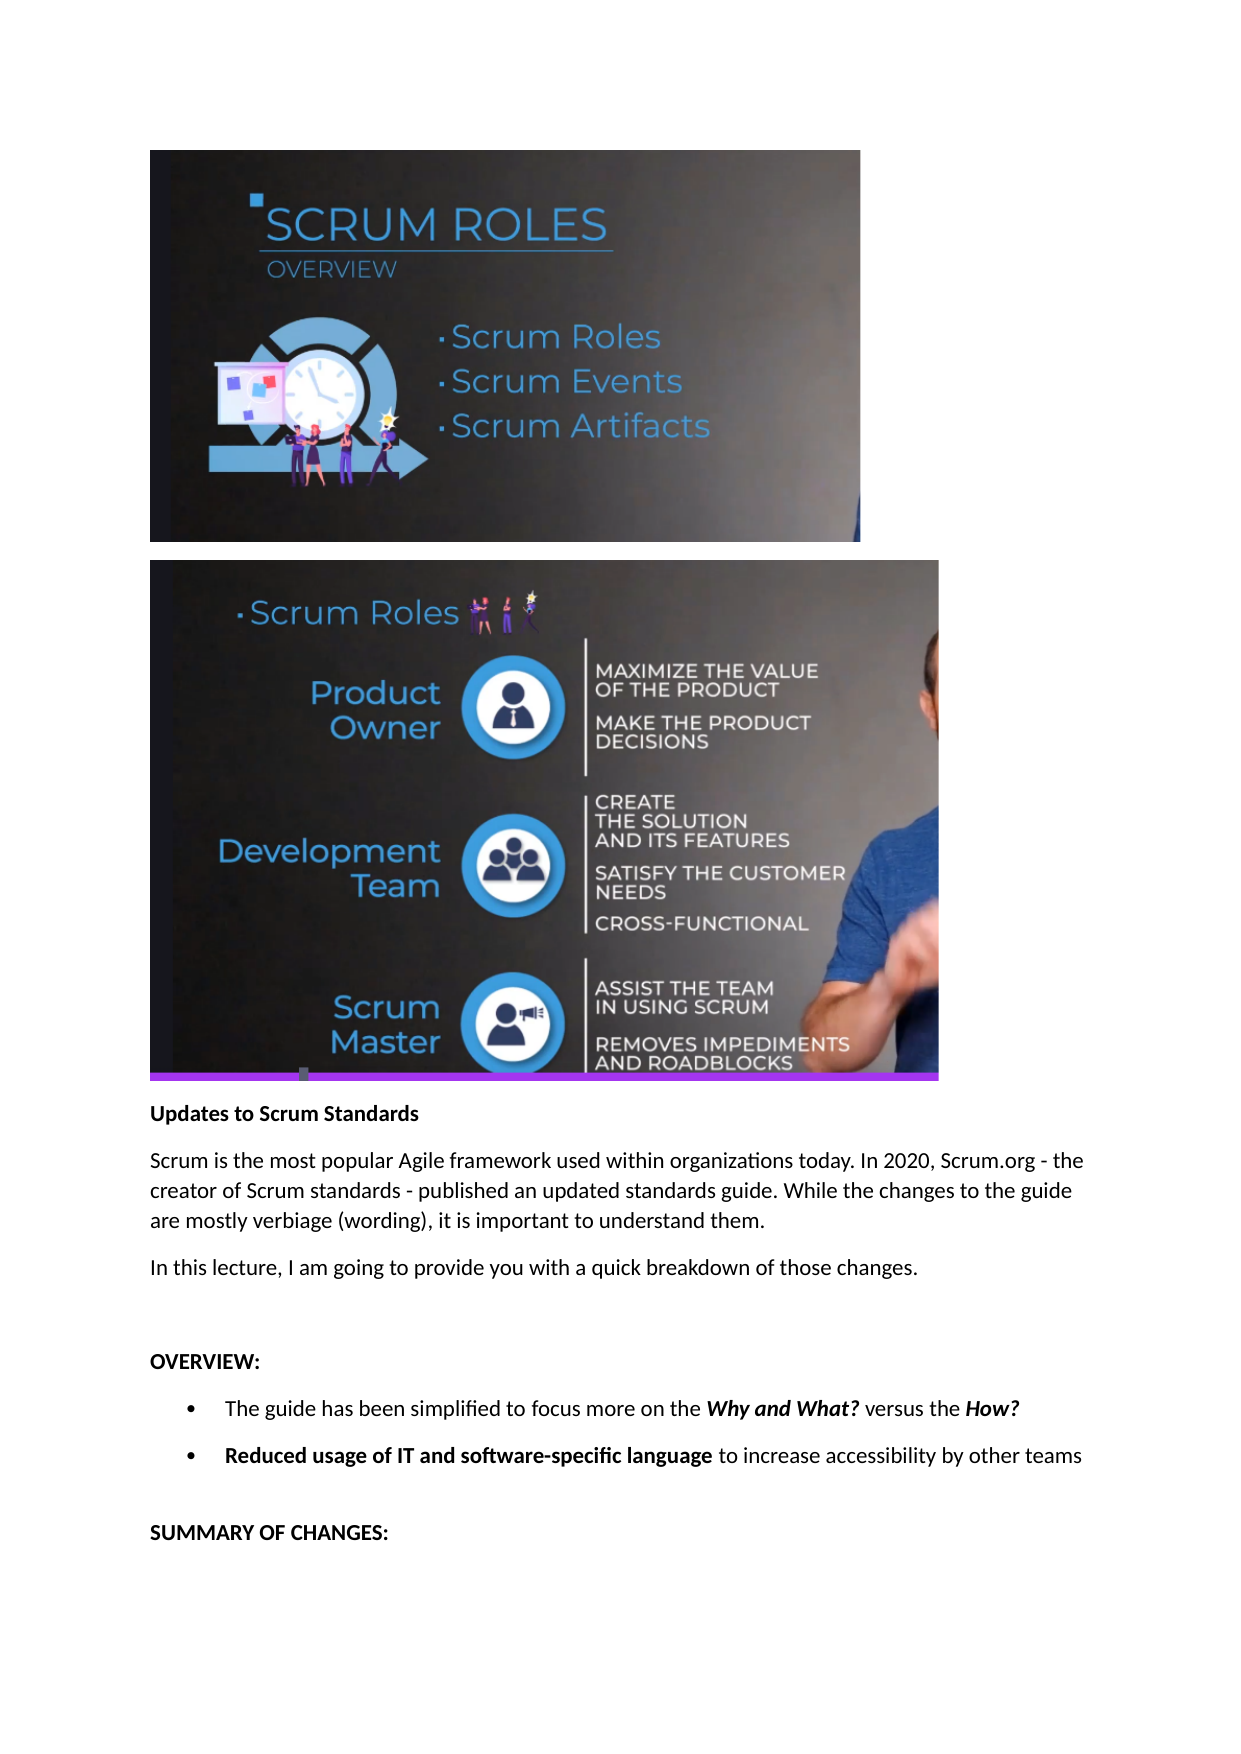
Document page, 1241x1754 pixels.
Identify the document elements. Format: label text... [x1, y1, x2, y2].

text OVERVIEW: [150, 1347, 1090, 1375]
text SUMMARY OF CHANGES: [150, 1488, 1090, 1546]
text Updates to Scrum Standards [150, 1099, 1090, 1127]
list The guide has been simplified to focus more on the Why and What? versus the How? [187, 1394, 1090, 1422]
picture [150, 150, 861, 542]
list Reduced usage of IT and software-specific language to increase accessibility by other teams [187, 1441, 1090, 1469]
text In this lecture, I am going to provide you with a quick breakdown of those changes. [150, 1253, 1090, 1281]
text Scrum is the most popular Agile framework used within organizations today. In 2020, Scrum.org - the creator of Scrum standards - published an updated standards guide. While the changes to the guide are mostly verbiage (wording), it is important to understand them. [150, 1146, 1090, 1234]
picture [150, 560, 939, 1081]
